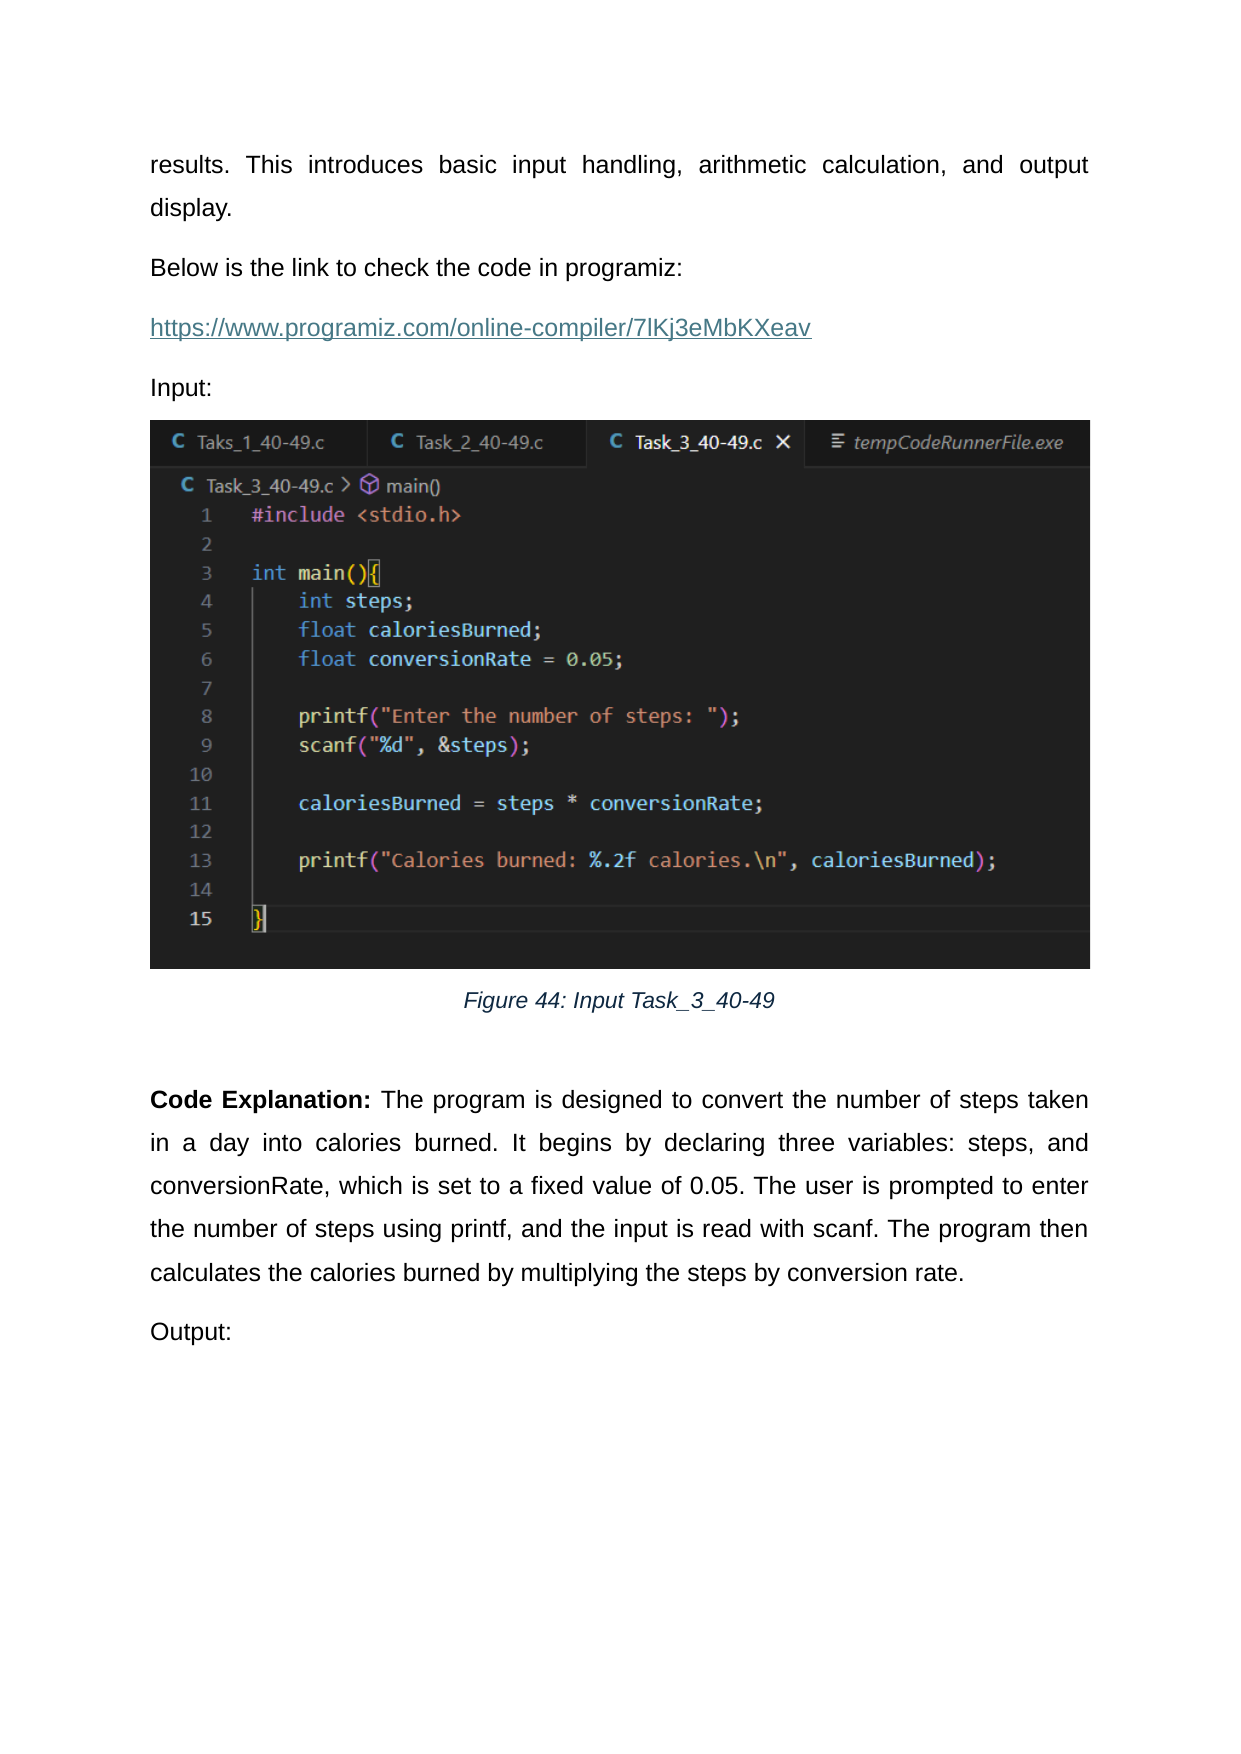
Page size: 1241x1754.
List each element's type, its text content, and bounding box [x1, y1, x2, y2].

text Code Explanation: The program is designed to convert the number of steps taken in a day into calories burned. It begins by declaring three variables: steps, and conversionRate, which is set to a fixed value of 0.05. The user is prompted to enter the number of steps using printf, and the input is read with scanf. The program then calculates the calories burned by multiplying the steps by conversion rate. [150, 1085, 1090, 1286]
text Below is the link to check the code in programiz: [150, 253, 1090, 282]
text Output: [150, 1317, 1090, 1346]
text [150, 150, 1090, 222]
picture [150, 420, 1091, 969]
text Figure 44: Input Task_3_40-49 [150, 987, 1090, 1014]
text https://www.programiz.com/online-compiler/7lKj3eMbKXeav [150, 313, 1090, 341]
text Input: [150, 372, 1090, 401]
